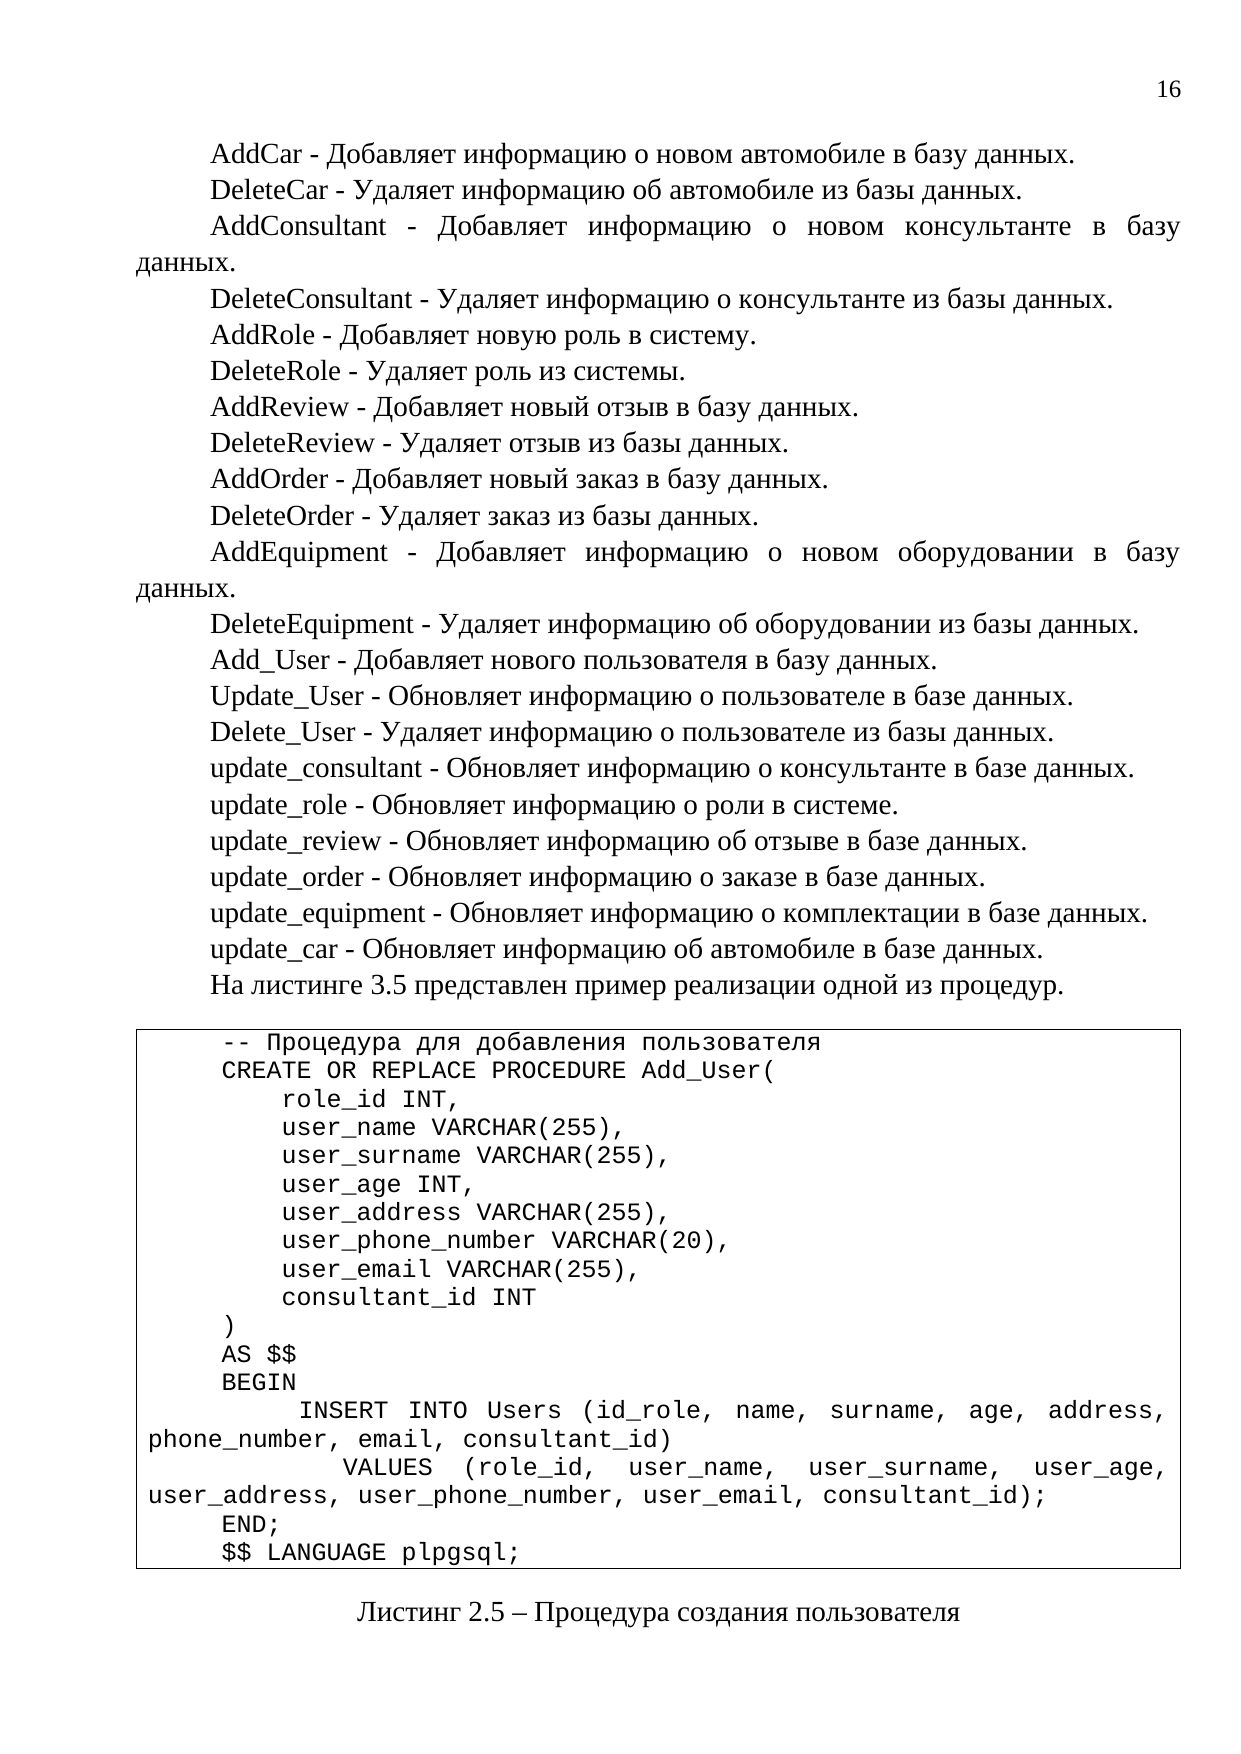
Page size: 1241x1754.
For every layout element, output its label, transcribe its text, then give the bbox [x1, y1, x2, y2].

text Update_User - Обновляет информацию о пользователе в базе данных. [136, 678, 1181, 712]
text Add_User - Добавляет нового пользователя в базу данных. [136, 642, 1181, 676]
text DeleteConsultant - Удаляет информацию о консультанте из базы данных. [136, 281, 1181, 314]
text update_consultant - Обновляет информацию о консультанте в базе данных. [136, 751, 1181, 784]
text update_car - Обновляет информацию об автомобиле в базе данных. [136, 931, 1181, 965]
table_header -- Процедура для добавления пользователя CREATE OR REPLACE PROCEDURE Add_User( role_id INT, user_name VARCHAR(255), user_surname VARCHAR(255), user_age INT, user_address VARCHAR(255), user_phone_number VARCHAR(20), user_email VARCHAR(255), consultant_id INT ) AS $$ BEGIN INSERT INTO Users (id_role, name, surname, age, address, phone_number, email, consultant_id) VALUES (role_id, user_name, user_surname, user_age, user_address, user_phone_number, user_email, consultant_id); END; $$ LANGUAGE plpgsql; [137, 1030, 1180, 1568]
text AddEquipment - Добавляет информацию о новом оборудовании в базу данных. [136, 534, 1181, 603]
text DeleteRole - Удаляет роль из системы. [136, 353, 1181, 387]
text Delete_User - Удаляет информацию о пользователе из базы данных. [136, 714, 1181, 748]
text AddConsultant - Добавляет информацию о новом консультанте в базу данных. [136, 208, 1181, 278]
text На листинге 3.5 представлен пример реализации одной из процедур. [136, 967, 1181, 1001]
text update_order - Обновляет информацию о заказе в базе данных. [136, 859, 1181, 893]
text AddOrder - Добавляет новый заказ в базу данных. [136, 461, 1181, 495]
text AddReview - Добавляет новый отзыв в базу данных. [136, 389, 1181, 423]
text AddRole - Добавляет новую роль в систему. [136, 317, 1181, 350]
text DeleteReview - Удаляет отзыв из базы данных. [136, 425, 1181, 459]
text update_role - Обновляет информацию о роли в системе. [136, 787, 1181, 820]
text Листинг 2.5 – Процедура создания пользователя [136, 1594, 1181, 1628]
text DeleteCar - Удаляет информацию об автомобиле из базы данных. [136, 172, 1181, 206]
text AddCar - Добавляет информацию о новом автомобиле в базу данных. [136, 136, 1181, 170]
text DeleteEquipment - Удаляет информацию об оборудовании из базы данных. [136, 606, 1181, 639]
text DeleteOrder - Удаляет заказ из базы данных. [136, 498, 1181, 531]
text update_equipment - Обновляет информацию о комплектации в базе данных. [136, 895, 1181, 929]
text update_review - Обновляет информацию об отзыве в базе данных. [136, 823, 1181, 856]
